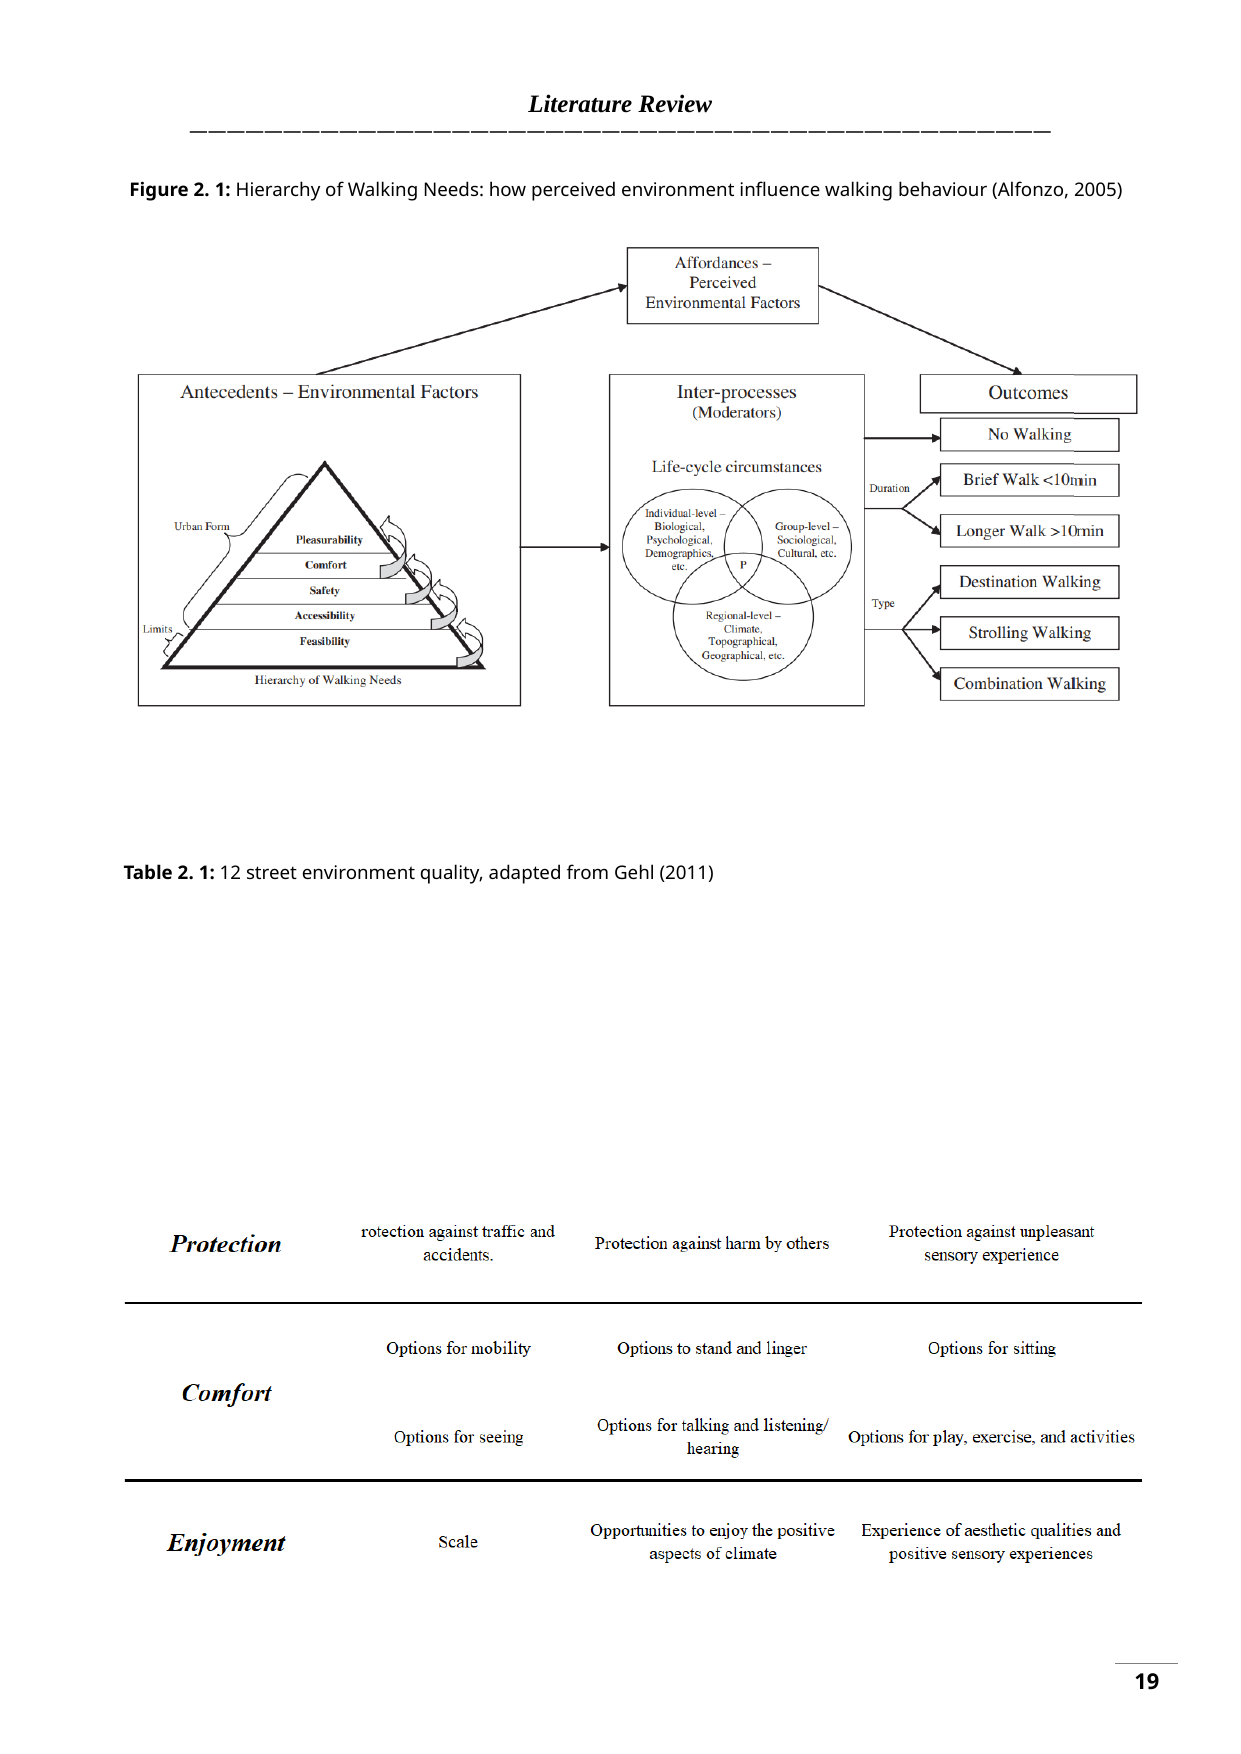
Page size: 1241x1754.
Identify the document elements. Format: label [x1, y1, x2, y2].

picture [105, 210, 1175, 733]
picture [124, 1182, 1159, 1608]
